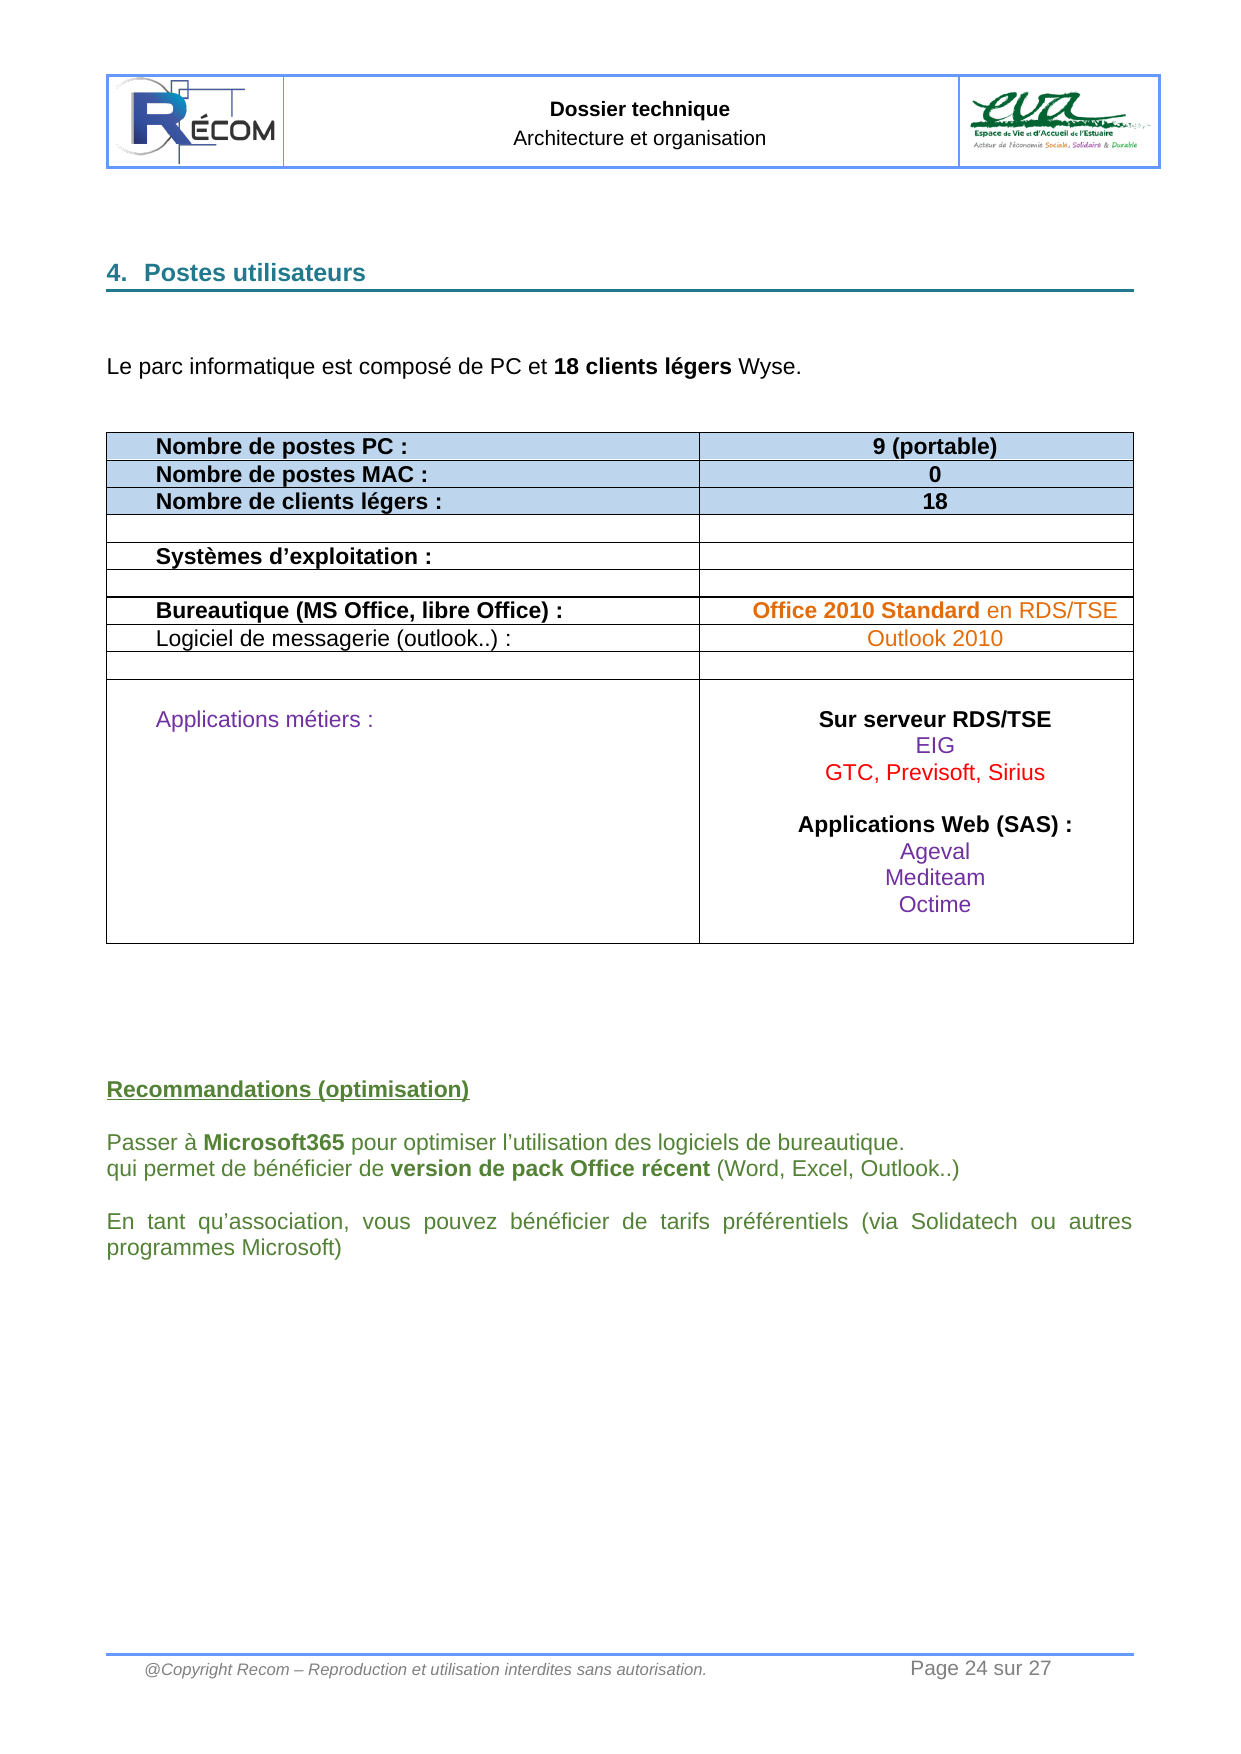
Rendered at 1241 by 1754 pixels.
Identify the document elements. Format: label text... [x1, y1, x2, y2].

text Passer à Microsoft365 pour optimiser l’utilisation des logiciels de bureautique. [106, 1129, 1134, 1155]
text Recommandations (optimisation) [106, 1076, 1134, 1102]
table_cell [107, 570, 699, 596]
picture [115, 77, 276, 166]
table_header 9 (portable) [700, 433, 1133, 459]
table_cell [700, 570, 1133, 596]
table_header Nombre de postes PC : [107, 433, 699, 459]
picture [969, 91, 1156, 152]
table_cell Applications métiers : [107, 680, 699, 943]
text qui permet de bénéficier de version de pack Office récent (Word, Excel, Outlook..) [106, 1155, 1134, 1181]
table_cell [700, 652, 1133, 679]
table_cell Nombre de clients légers : [107, 488, 699, 514]
table_cell Bureautique (MS Office, libre Office) : [107, 598, 699, 624]
text Le parc informatique est composé de PC et 18 clients légers Wyse. [106, 353, 1134, 379]
table_cell Office 2010 Standard en RDS/TSE [700, 598, 1133, 624]
table_cell Systèmes d’exploitation : [107, 543, 699, 569]
table_cell 0 [700, 461, 1133, 487]
table_cell [700, 543, 1133, 569]
text En tant qu’association, vous pouvez bénéficier de tarifs préférentiels (via Solidatech ou autres programmes Microsoft) [106, 1208, 1134, 1261]
table_cell [107, 652, 699, 679]
table_cell [107, 515, 699, 542]
subtitle Postes utilisateurs [106, 258, 1134, 289]
table_cell Sur serveur RDS/TSE EIG GTC, Previsoft, Sirius Applications Web (SAS) : Ageval Mediteam Octime [700, 680, 1133, 943]
table_cell [700, 515, 1133, 542]
table_cell Outlook 2010 [700, 625, 1133, 651]
table_cell Nombre de postes MAC : [107, 461, 699, 487]
table_cell 18 [700, 488, 1133, 514]
table_cell Logiciel de messagerie (outlook..) : [107, 625, 699, 651]
